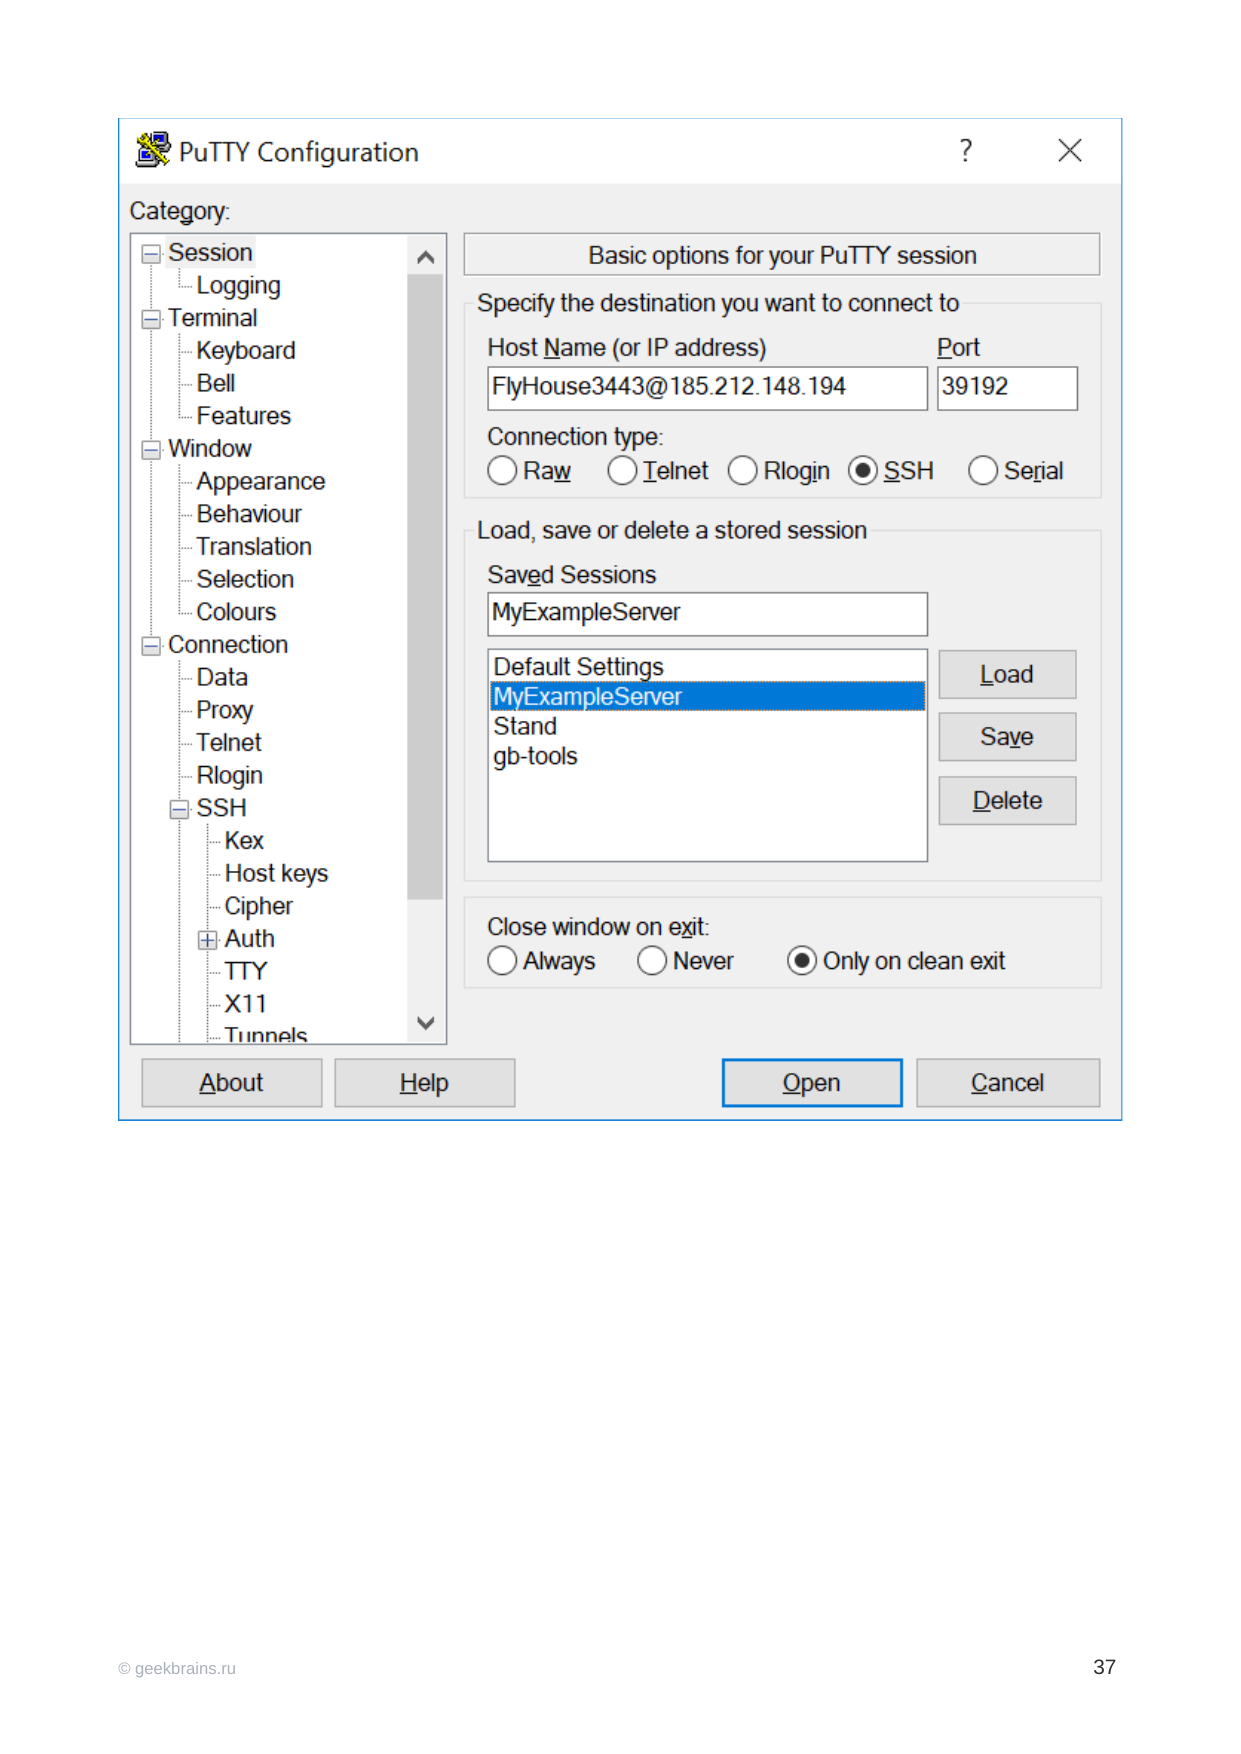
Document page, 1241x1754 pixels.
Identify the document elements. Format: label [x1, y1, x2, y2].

picture [118, 118, 1123, 1121]
